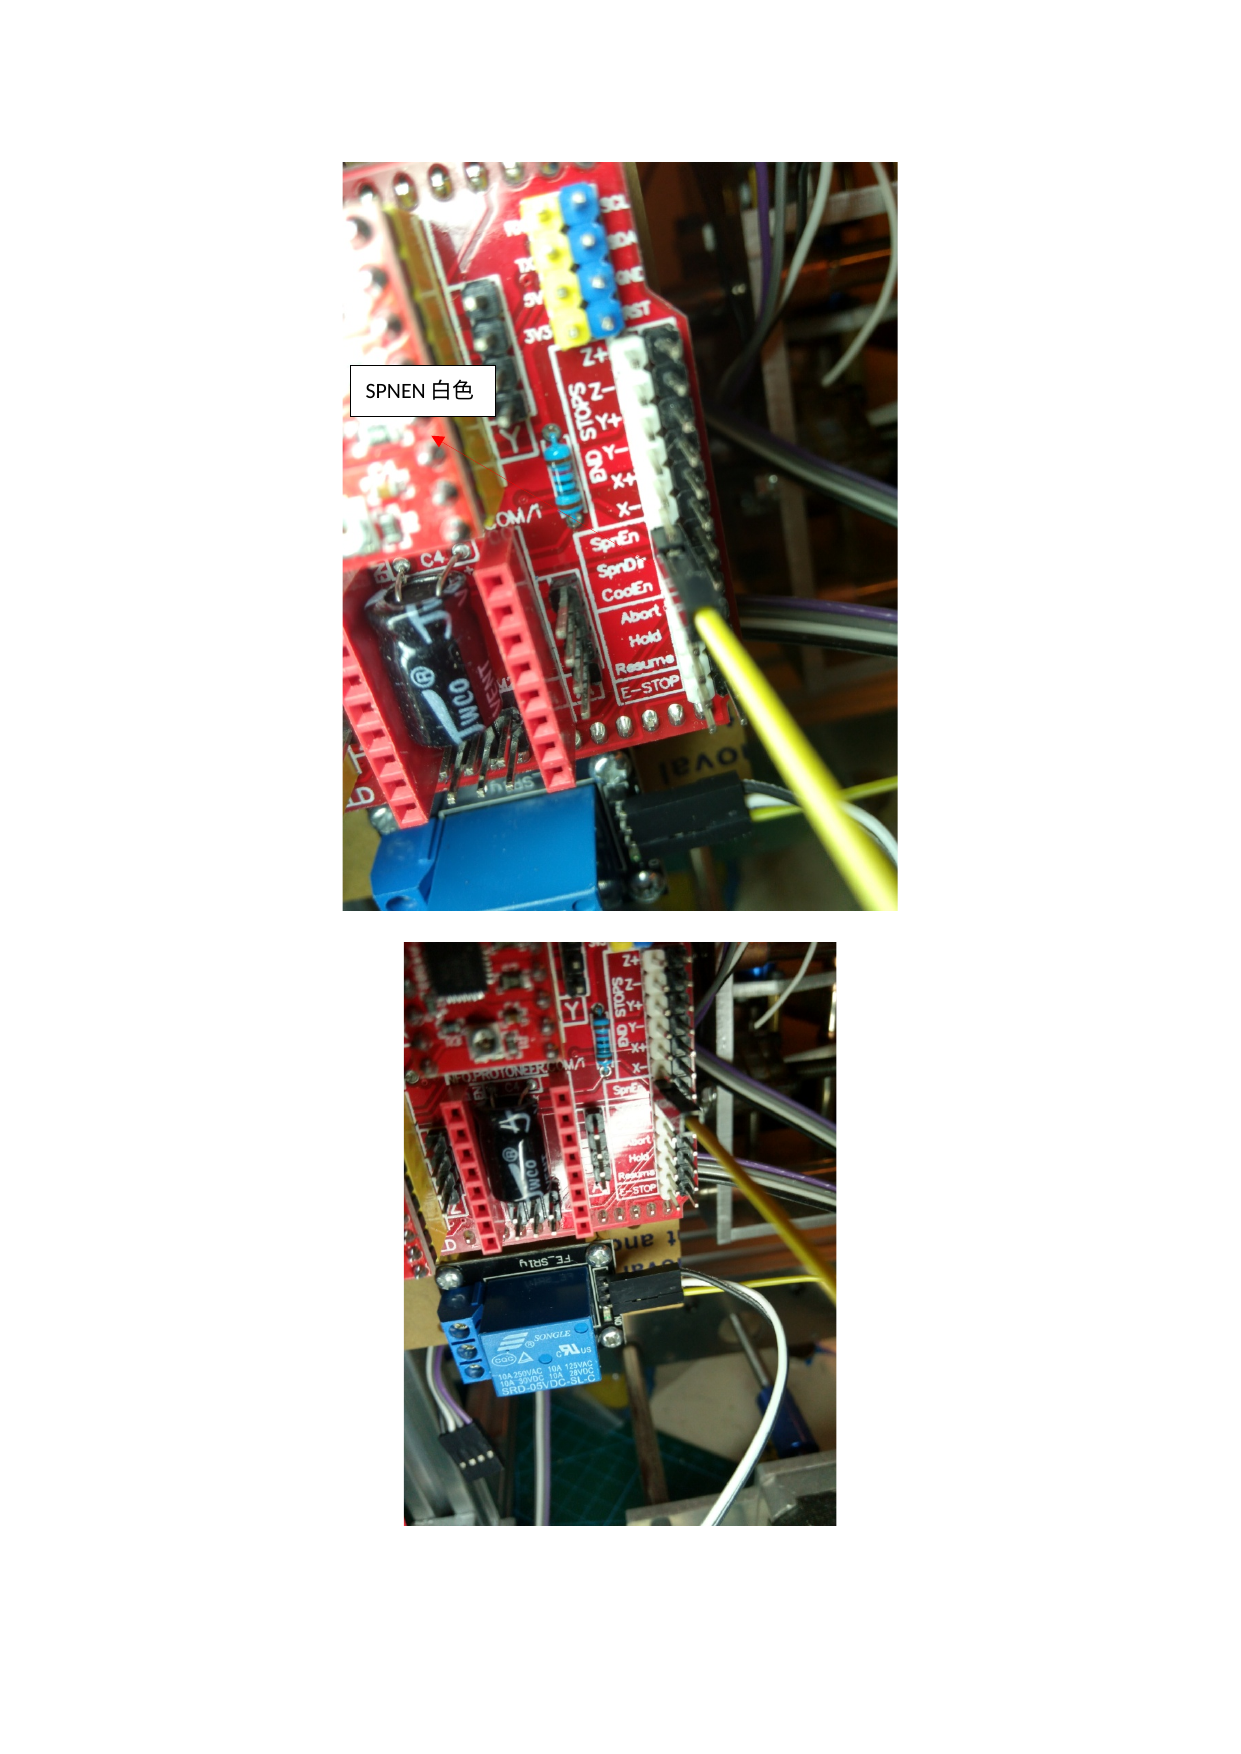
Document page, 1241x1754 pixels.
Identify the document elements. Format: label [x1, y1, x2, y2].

picture [342, 162, 898, 911]
picture [403, 942, 837, 1526]
